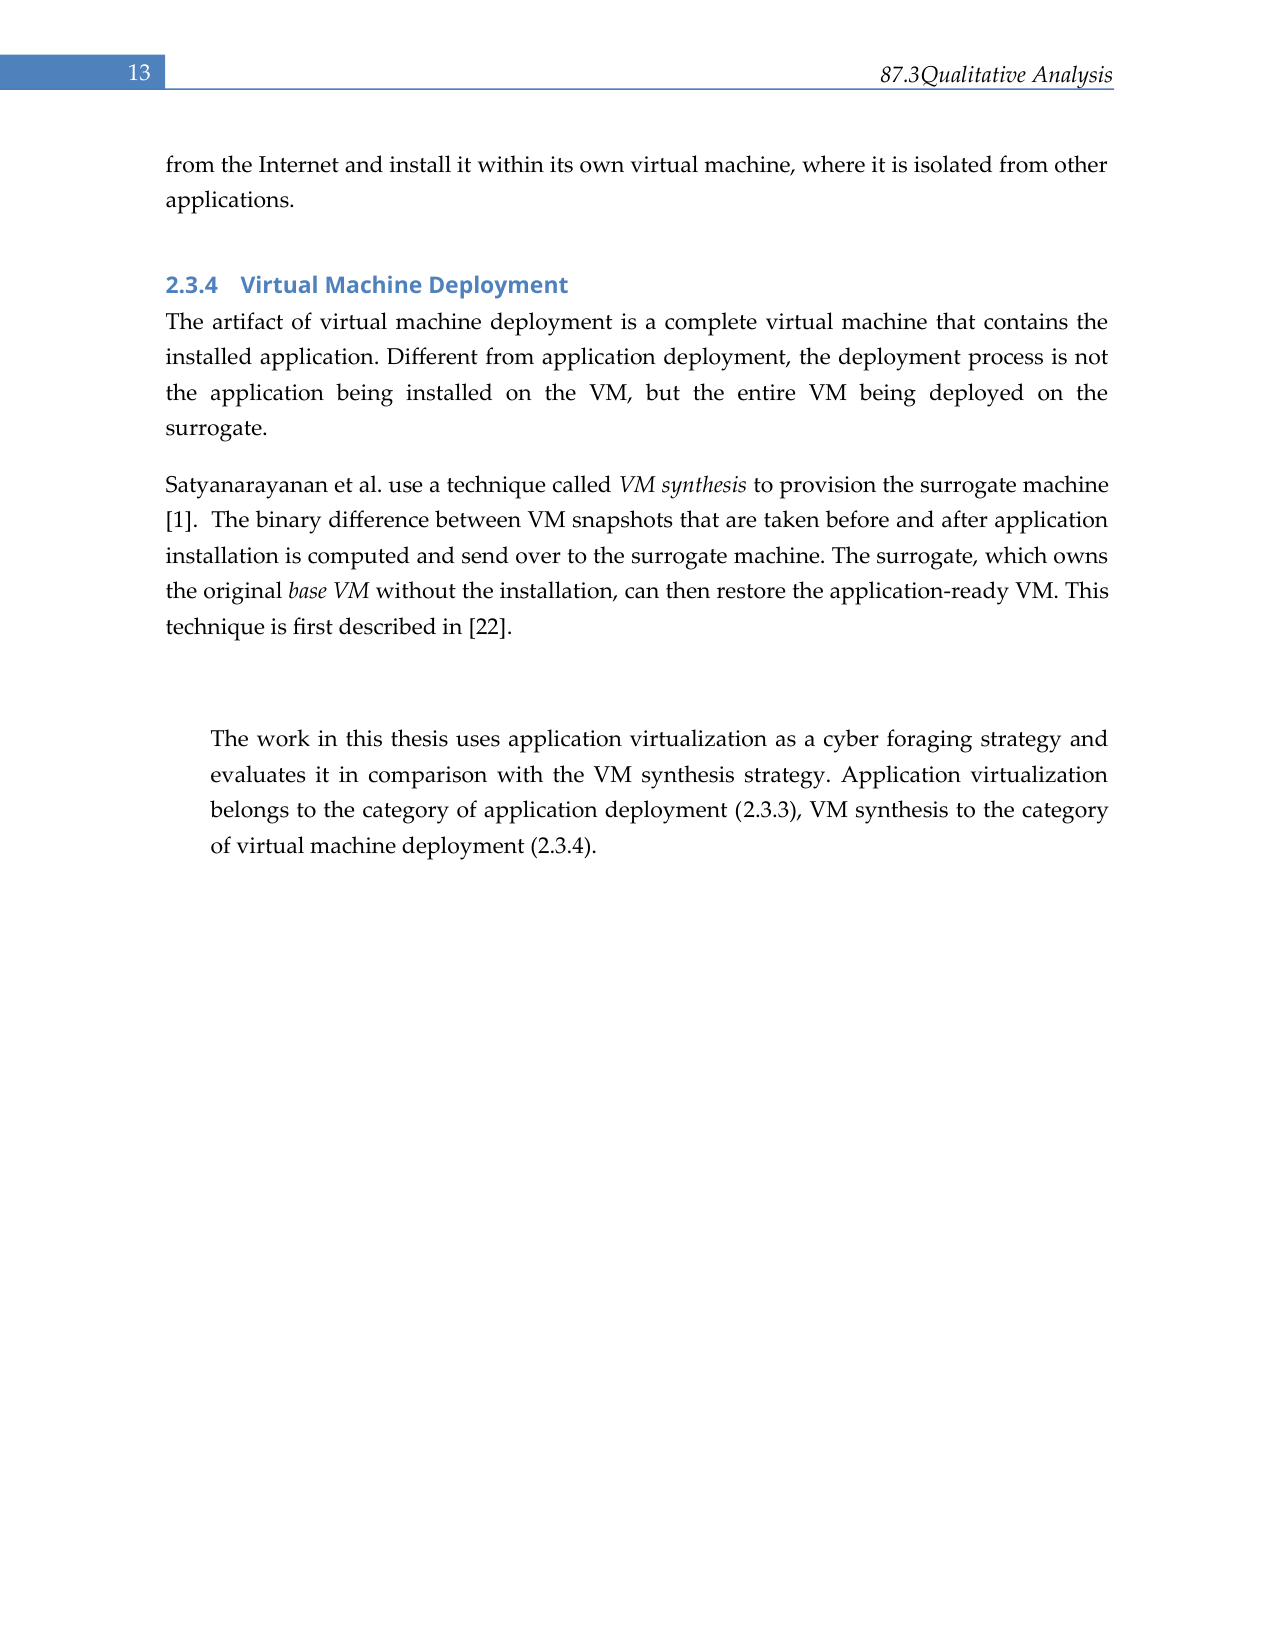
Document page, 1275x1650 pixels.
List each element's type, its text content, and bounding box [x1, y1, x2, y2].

text Satyanarayanan et al. use a technique called VM synthesis to provision the surrogate machine . The binary difference between VM snapshots that are taken before and after application installation is computed and send over to the surrogate machine. The surrogate, which owns the original base VM without the installation, can then restore the application-ready VM. This technique is first described in . [165, 468, 1109, 641]
subtitle Virtual Machine Deployment [165, 269, 1109, 300]
text The work in this thesis uses application virtualization as a cyber foraging strategy and evaluates it in comparison with the VM synthesis strategy. Application virtualization belongs to the category of application deployment (2.3.3), VM synthesis to the category of virtual machine deployment (2.3.4). [210, 722, 1109, 860]
text The artifact of virtual machine deployment is a complete virtual machine that contains the installed application. Different from application deployment, the deployment process is not the application being installed on the VM, but the entire VM being deployed on the surrogate. [165, 305, 1109, 442]
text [165, 148, 1109, 214]
